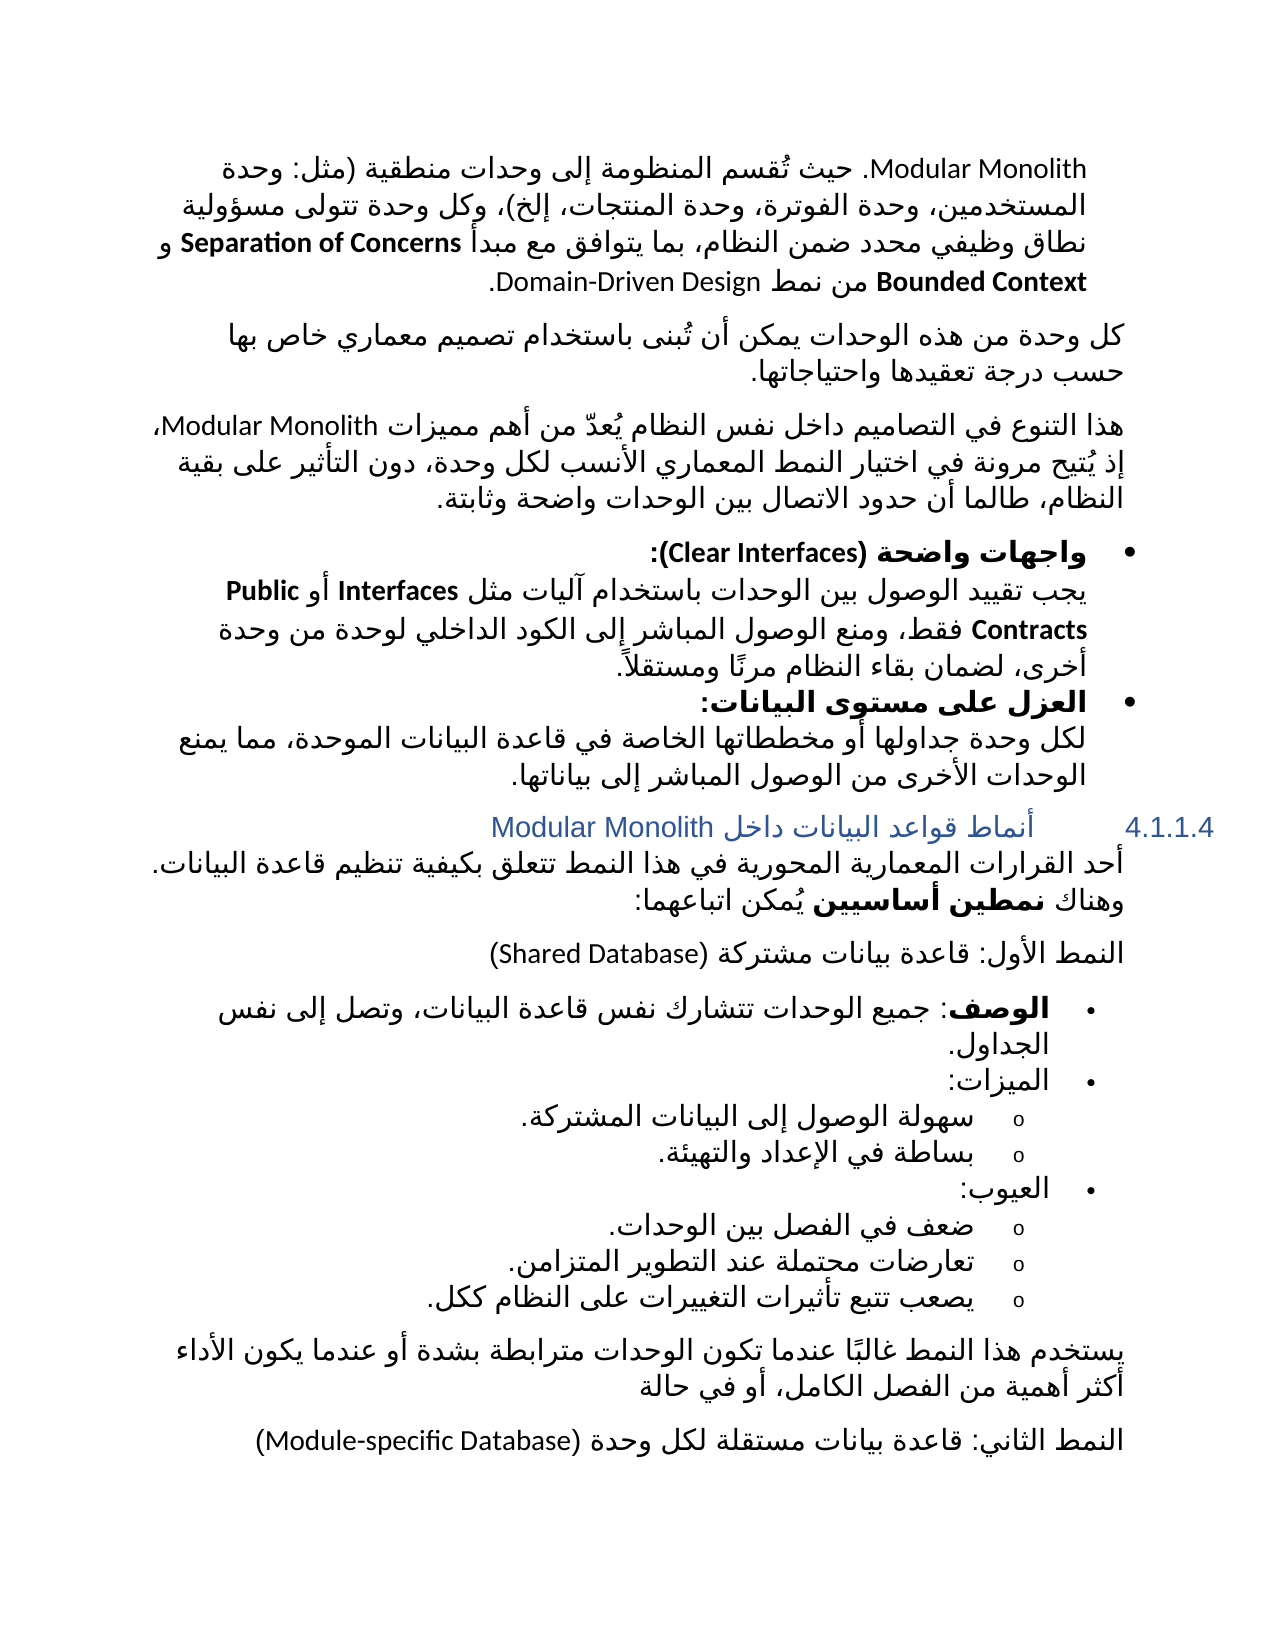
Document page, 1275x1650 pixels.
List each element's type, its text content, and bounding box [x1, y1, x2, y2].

list بساطة في الإعداد والتهيئة. [150, 1135, 1012, 1169]
list الميزات: [150, 1063, 1087, 1096]
text أحد القرارات المعمارية المحورية في هذا النمط تتعلق بكيفية تنظيم قاعدة البيانات. وهناك نمطين أساسيين يُمكن اتباعهما: [150, 847, 1125, 916]
text هذا التنوع في التصاميم داخل نفس النظام يُعدّ من أهم مميزات Modular Monolith، إذ يُتيح مرونة في اختيار النمط المعماري الأنسب لكل وحدة، دون التأثير على بقية النظام، طالما أن حدود الاتصال بين الوحدات واضحة وثابتة. [150, 407, 1125, 515]
list ضعف في الفصل بين الوحدات. [150, 1208, 1012, 1241]
text النمط الثاني: قاعدة بيانات مستقلة لكل وحدة (Module-specific Database) [150, 1422, 1125, 1458]
list تعارضات محتملة عند التطوير المتزامن. [150, 1244, 1012, 1278]
list الوصف: جميع الوحدات تتشارك نفس قاعدة البيانات، وتصل إلى نفس الجداول. [150, 991, 1087, 1060]
list العزل على مستوى البيانات: لكل وحدة جداولها أو مخططاتها الخاصة في قاعدة البيانات الموحدة، مما يمنع الوحدات الأخرى من الوصول المباشر إلى بياناتها. [150, 685, 1125, 791]
text النمط الأول: قاعدة بيانات مشتركة (Shared Database) [150, 936, 1125, 971]
list واجهات واضحة (Clear Interfaces): يجب تقييد الوصول بين الوحدات باستخدام آليات مثل Interfaces أو Public Contracts فقط، ومنع الوصول المباشر إلى الكود الداخلي لوحدة من وحدة أخرى، لضمان بقاء النظام مرنًا ومستقلاً. [150, 534, 1125, 682]
text كل وحدة من هذه الوحدات يمكن أن تُبنى باستخدام تصميم معماري خاص بها حسب درجة تعقيدها واحتياجاتها. [150, 318, 1125, 388]
list العيوب: [150, 1172, 1087, 1205]
list سهولة الوصول إلى البيانات المشتركة. [150, 1099, 1012, 1133]
list يصعب تتبع تأثيرات التغييرات على النظام ككل. [150, 1280, 1012, 1314]
text يستخدم هذا النمط غالبًا عندما تكون الوحدات مترابطة بشدة أو عندما يكون الأداء أكثر أهمية من الفصل الكامل، أو في حالة [150, 1333, 1125, 1403]
subtitle أنماط قواعد البيانات داخل Modular Monolith [150, 810, 1125, 844]
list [150, 150, 1125, 298]
